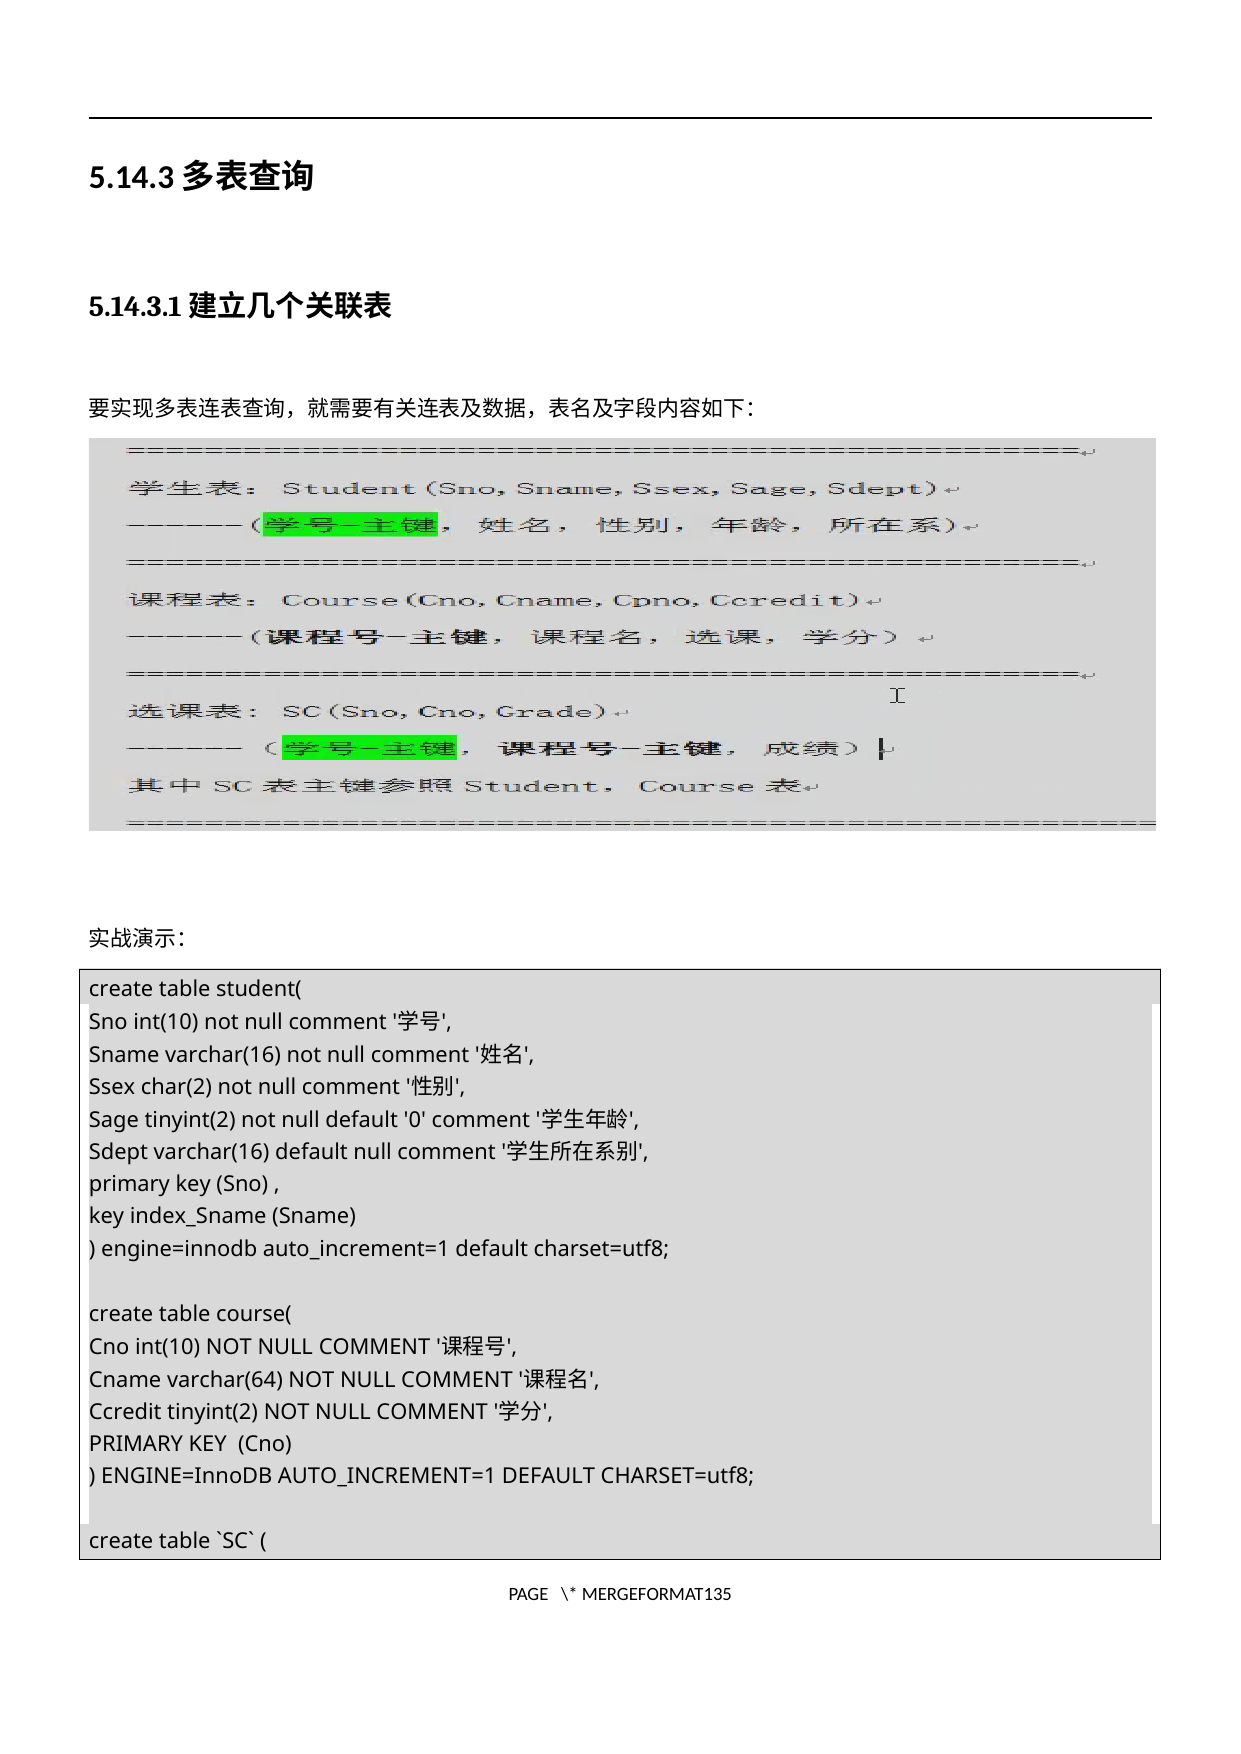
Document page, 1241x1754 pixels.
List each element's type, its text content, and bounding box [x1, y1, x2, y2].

text PRIMARY KEY (Cno) [89, 1427, 1152, 1459]
text 实战演示： [89, 920, 1152, 953]
picture [88, 438, 1156, 831]
text 要实现多表连表查询，就需要有关连表及数据，表名及字段内容如下： [89, 390, 1152, 423]
text Cno int(10) NOT NULL COMMENT '课程号', [89, 1329, 1152, 1362]
subtitle 5.14.3 多表查询 [89, 142, 1152, 207]
text create table course( [89, 1297, 1152, 1329]
text key index_Sname (Sname) [89, 1199, 1152, 1232]
text ) ENGINE=InnoDB AUTO_INCREMENT=1 DEFAULT CHARSET=utf8; [89, 1459, 1152, 1492]
text Sage tinyint(2) not null default '0' comment '学生年龄', [89, 1102, 1152, 1134]
text Ssex char(2) not null comment '性别', [89, 1069, 1152, 1102]
text create table `SC` ( [80, 1521, 1160, 1559]
text Sname varchar(16) not null comment '姓名', [89, 1037, 1152, 1069]
text create table student( [80, 970, 1160, 1004]
subtitle 5.14.3.1 建立几个关联表 [89, 271, 1152, 336]
text Sdept varchar(16) default null comment '学生所在系别', [89, 1134, 1152, 1167]
text ) engine=innodb auto_increment=1 default charset=utf8; [89, 1232, 1152, 1264]
text Cname varchar(64) NOT NULL COMMENT '课程名', [89, 1362, 1152, 1394]
text Sno int(10) not null comment '学号', [89, 1004, 1152, 1037]
text primary key (Sno) , [89, 1167, 1152, 1199]
text Ccredit tinyint(2) NOT NULL COMMENT '学分', [89, 1394, 1152, 1427]
